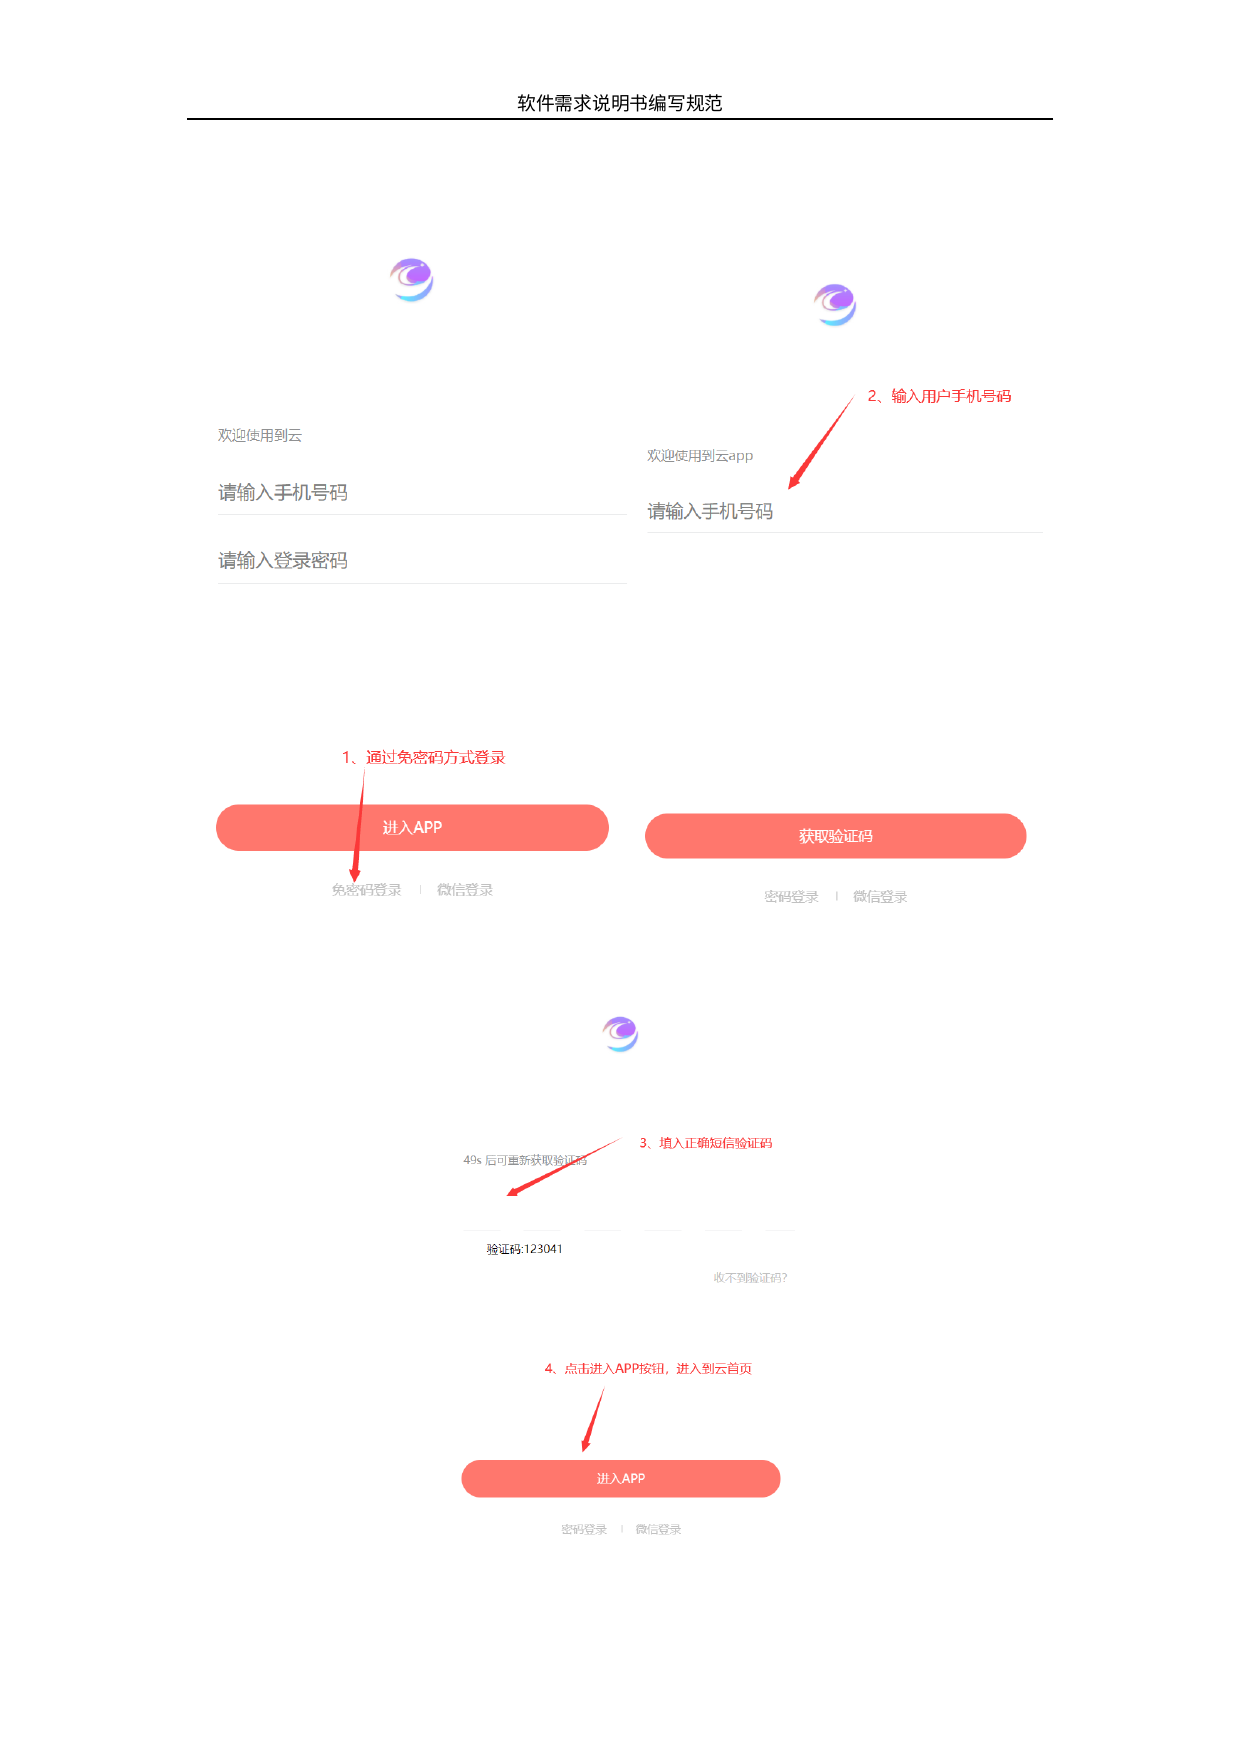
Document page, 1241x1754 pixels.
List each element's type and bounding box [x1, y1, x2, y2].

picture [197, 168, 1043, 936]
picture [445, 942, 795, 1566]
